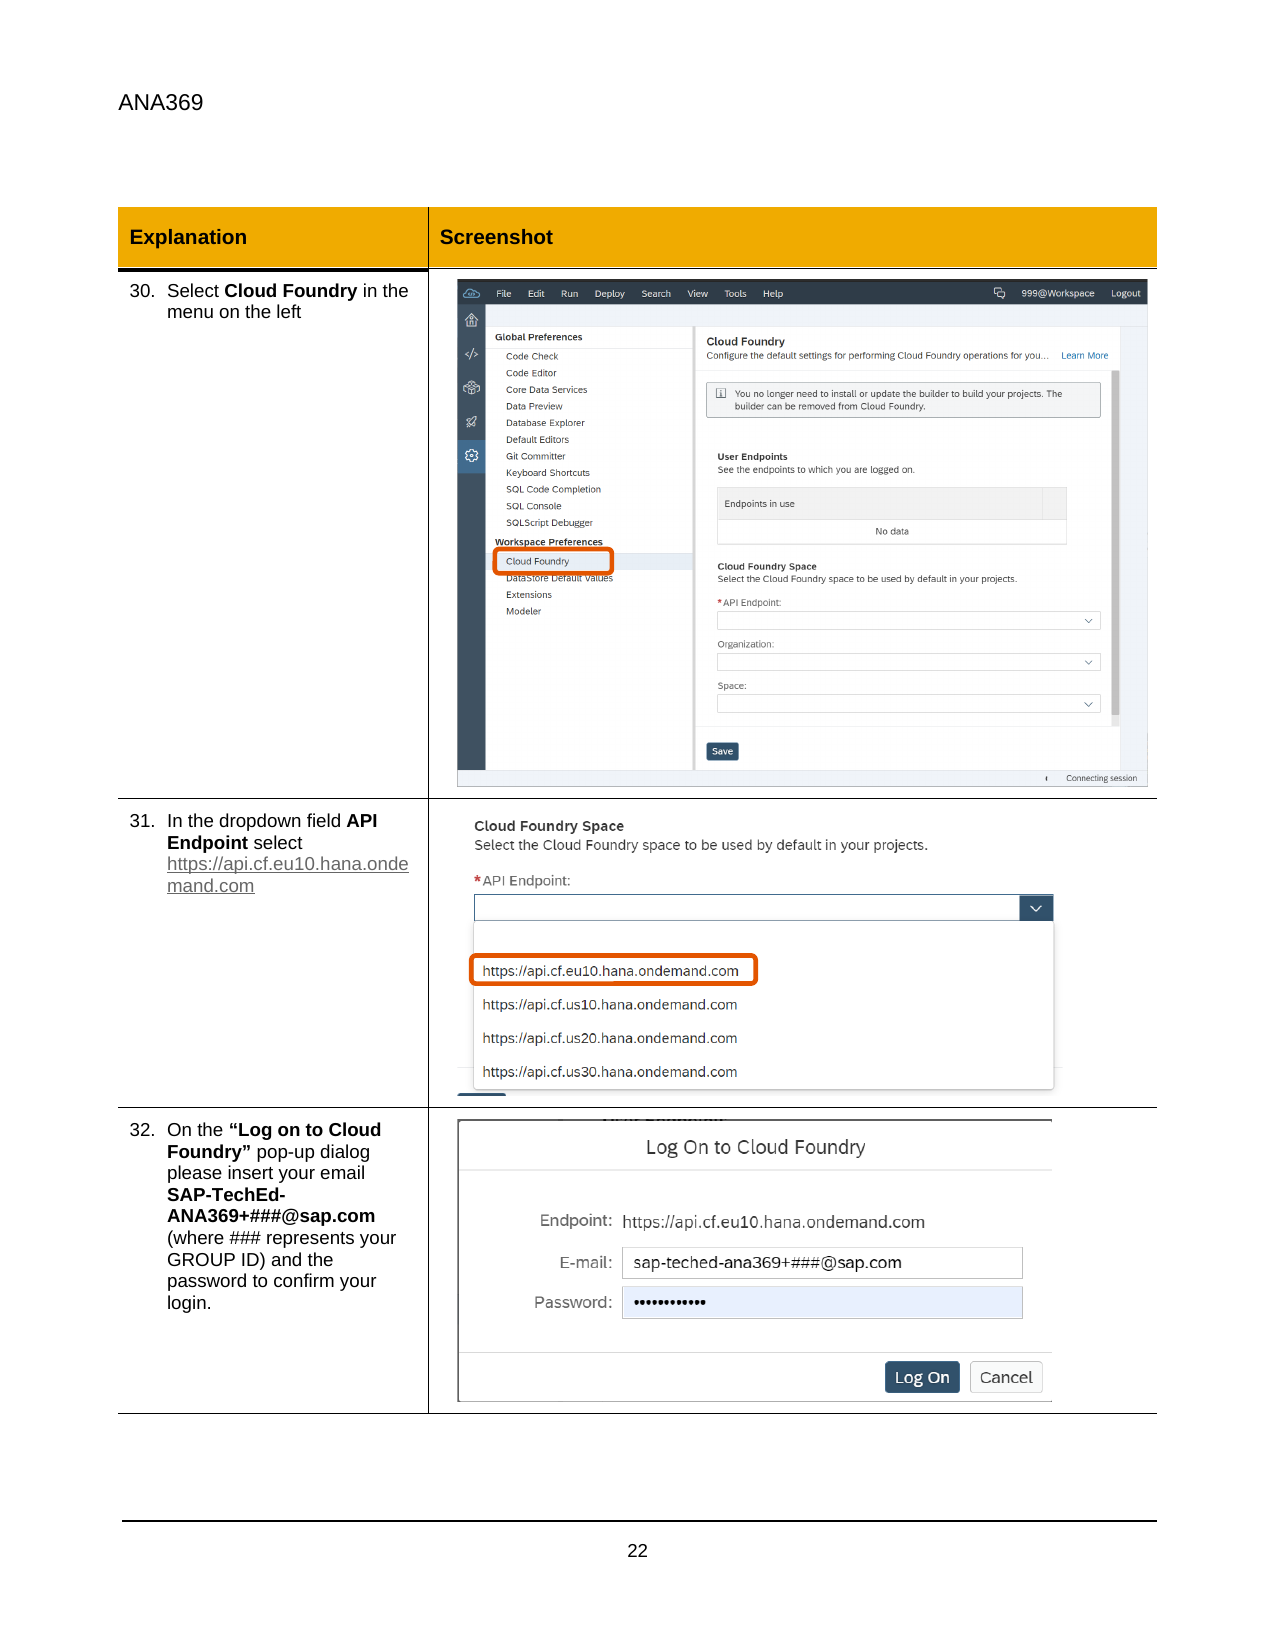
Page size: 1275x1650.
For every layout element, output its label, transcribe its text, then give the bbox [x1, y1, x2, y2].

table_cell Select Cloud Foundry in the menu on the left [118, 272, 428, 798]
picture [457, 810, 1063, 1096]
table_cell In the dropdown field API Endpoint select https://api.cf.eu10.hana.ondemand.com [118, 799, 428, 1107]
picture [457, 279, 1148, 787]
picture [457, 1119, 1052, 1402]
table_cell [429, 799, 1157, 1107]
table_cell [429, 269, 1157, 798]
table_cell On the “Log on to Cloud Foundry” pop-up dialog please insert your email SAP-TechEd-ANA369+###@sap.com (where ### represents your GROUP ID) and the password to confirm your login. [118, 1108, 428, 1413]
table_cell [429, 1108, 1157, 1413]
table_header Screenshot [429, 207, 1157, 267]
table_header Explanation [118, 207, 428, 267]
